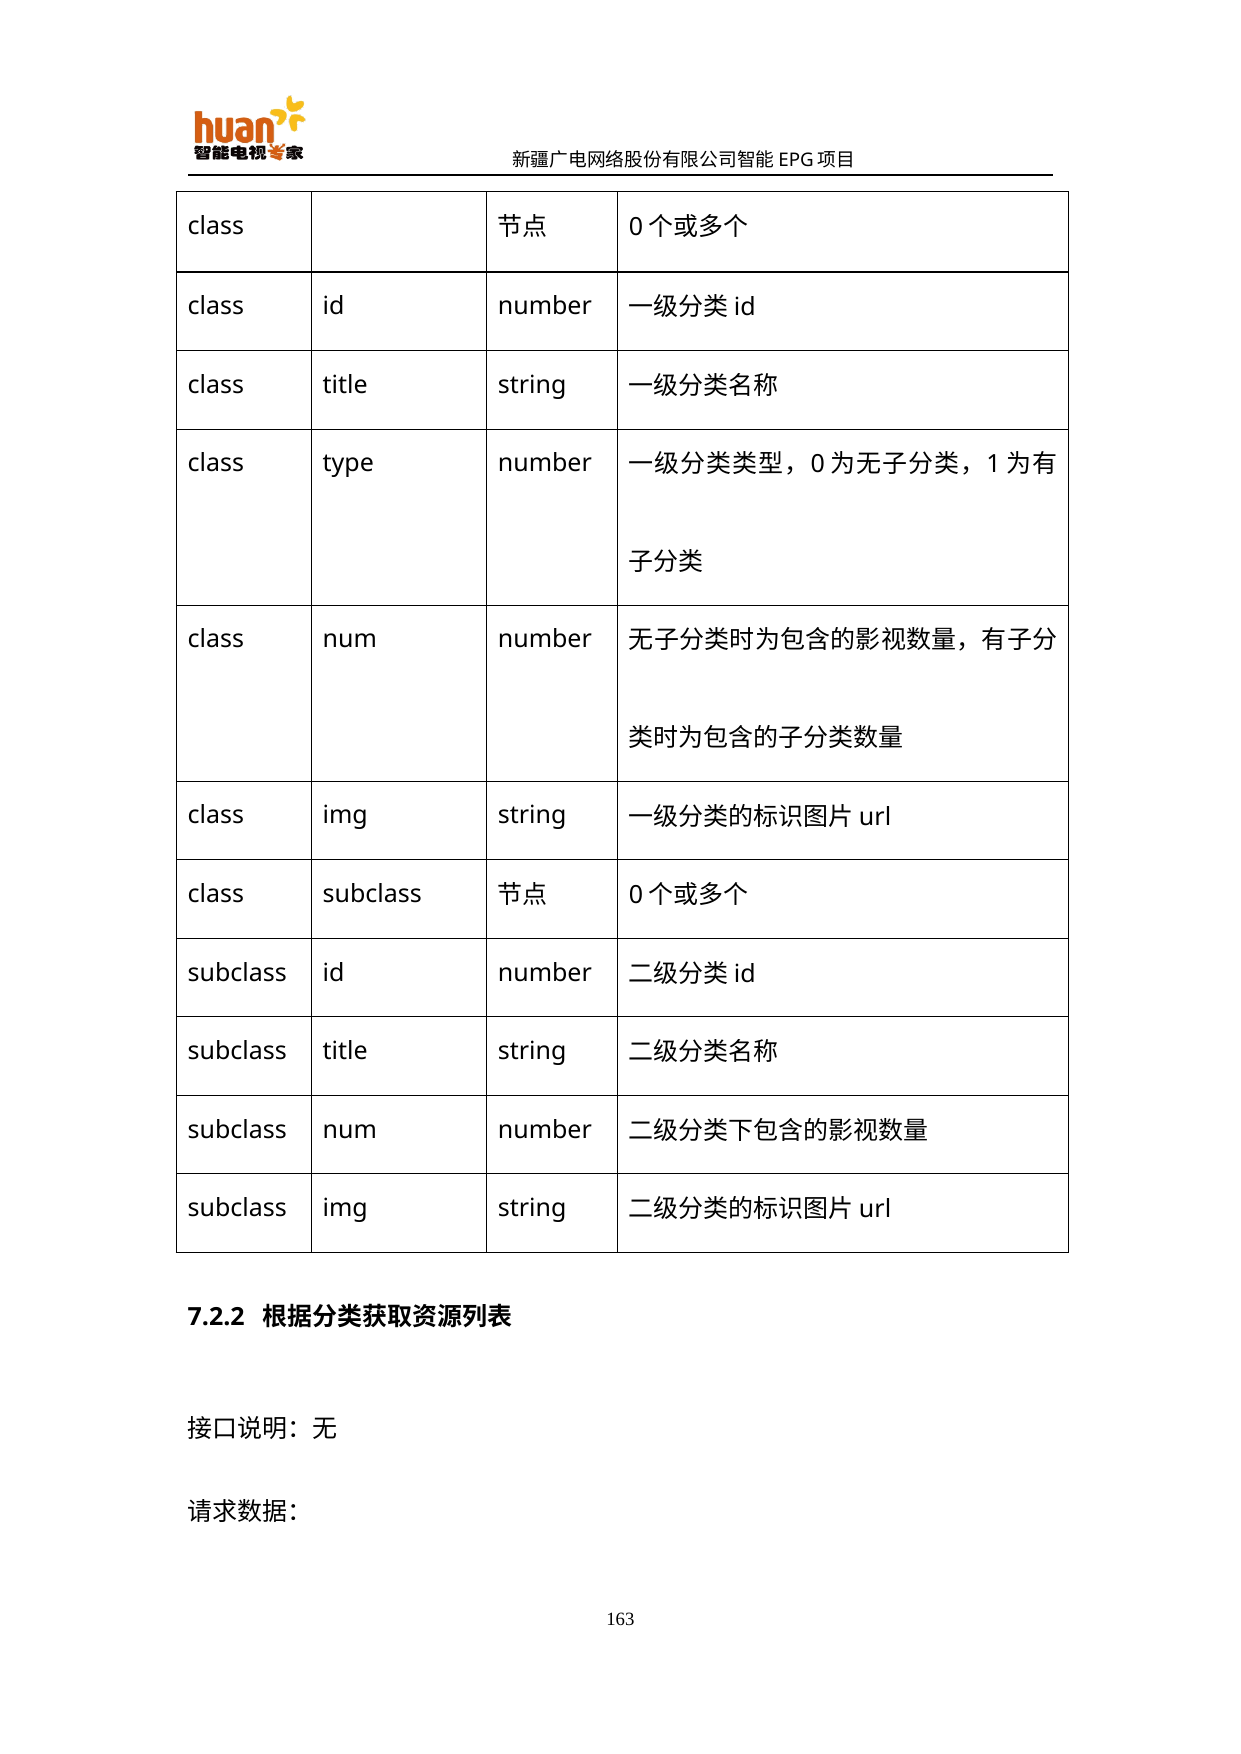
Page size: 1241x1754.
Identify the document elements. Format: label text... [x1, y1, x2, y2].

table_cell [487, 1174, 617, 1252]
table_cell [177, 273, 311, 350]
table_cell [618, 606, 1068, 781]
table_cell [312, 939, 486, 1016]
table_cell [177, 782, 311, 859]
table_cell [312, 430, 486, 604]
subtitle 根据分类获取资源列表 [187, 1282, 1053, 1347]
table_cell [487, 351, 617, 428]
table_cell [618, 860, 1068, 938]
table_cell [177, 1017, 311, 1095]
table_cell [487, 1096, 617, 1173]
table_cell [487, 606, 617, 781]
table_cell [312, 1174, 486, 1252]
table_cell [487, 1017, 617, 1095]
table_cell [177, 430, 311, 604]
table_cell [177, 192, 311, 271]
text 接口说明：无 [187, 1394, 1053, 1459]
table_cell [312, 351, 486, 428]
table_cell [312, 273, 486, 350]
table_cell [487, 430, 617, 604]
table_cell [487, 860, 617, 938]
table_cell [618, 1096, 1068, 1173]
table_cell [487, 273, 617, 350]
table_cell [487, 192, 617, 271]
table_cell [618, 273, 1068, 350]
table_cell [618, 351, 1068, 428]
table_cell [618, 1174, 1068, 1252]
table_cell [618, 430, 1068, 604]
text 请求数据： [187, 1477, 1053, 1542]
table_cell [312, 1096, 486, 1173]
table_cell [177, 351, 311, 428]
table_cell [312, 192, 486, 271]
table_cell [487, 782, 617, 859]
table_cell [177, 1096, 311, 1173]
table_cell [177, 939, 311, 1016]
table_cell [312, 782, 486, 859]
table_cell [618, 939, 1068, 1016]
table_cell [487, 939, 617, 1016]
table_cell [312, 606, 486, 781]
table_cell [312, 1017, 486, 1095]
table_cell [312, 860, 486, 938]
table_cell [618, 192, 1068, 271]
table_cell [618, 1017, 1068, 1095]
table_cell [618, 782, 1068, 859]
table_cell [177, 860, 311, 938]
picture [187, 88, 313, 167]
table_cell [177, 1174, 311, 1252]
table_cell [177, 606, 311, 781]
